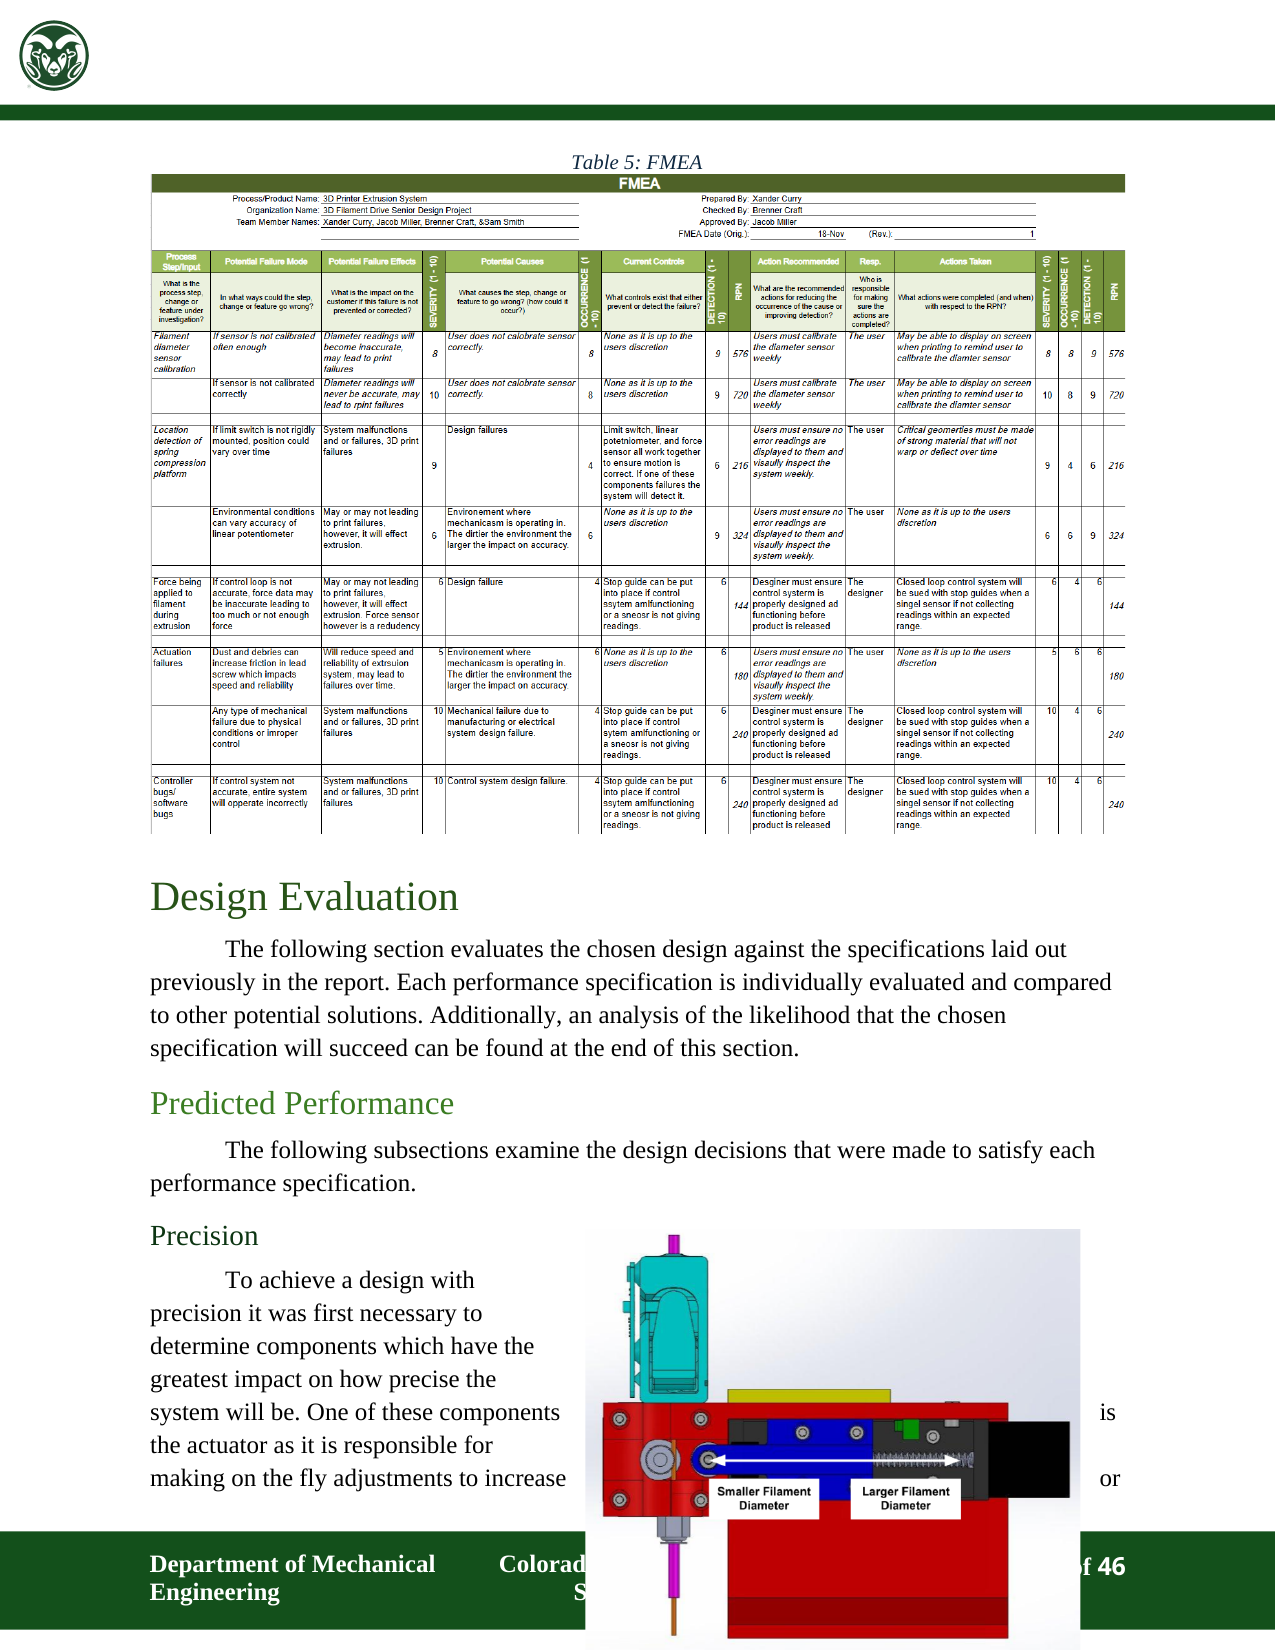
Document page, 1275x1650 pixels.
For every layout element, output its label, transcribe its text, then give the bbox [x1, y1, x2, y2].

text Table 5: FMEA [150, 150, 1125, 174]
picture [150, 174, 1125, 834]
text The following section evaluates the chosen design against the specifications laid out previously in the report. Each performance specification is individually evaluated and compared to other potential solutions. Additionally, an analysis of the likelihood that the chosen specification will succeed can be found at the end of this section. [150, 934, 1125, 1062]
picture [585, 1229, 1081, 1650]
subtitle Predicted Performance [150, 1083, 1125, 1121]
text The following subsections examine the design decisions that were made to satisfy each performance specification. [150, 1136, 1125, 1197]
picture [14, 15, 94, 96]
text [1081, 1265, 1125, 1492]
subtitle Precision [150, 1218, 1125, 1252]
subtitle Design Evaluation [150, 871, 1125, 919]
